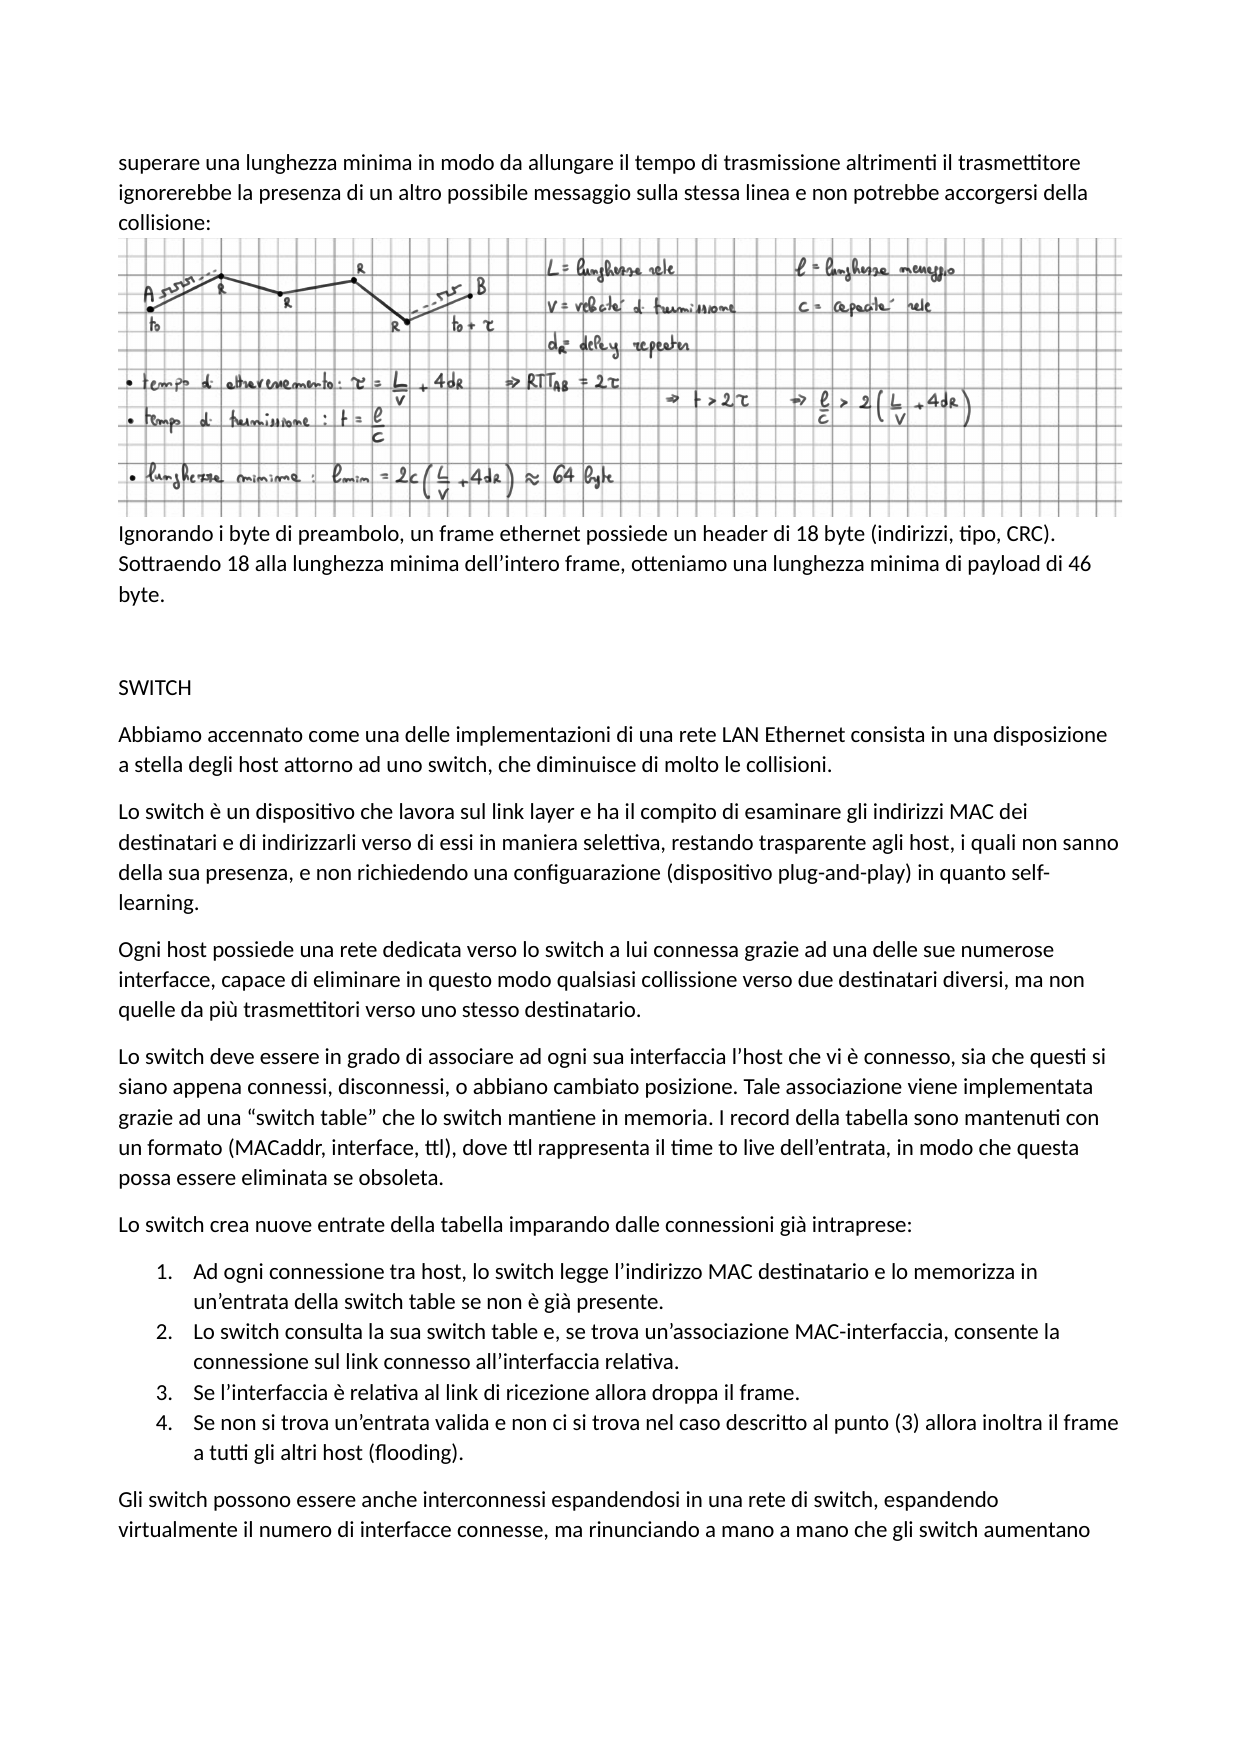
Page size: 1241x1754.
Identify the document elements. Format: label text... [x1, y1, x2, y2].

list Ad ogni connessione tra host, lo switch legge l’indirizzo MAC destinatario e lo memorizza in un’entrata della switch table se non è già presente. [156, 1257, 1122, 1315]
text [118, 1485, 1122, 1543]
text Ogni host possiede una rete dedicata verso lo switch a lui connessa grazie ad una delle sue numerose interfacce, capace di eliminare in questo modo qualsiasi collissione verso due destinatari diversi, ma non quelle da più trasmettitori verso uno stesso destinatario. [118, 935, 1122, 1023]
text Lo switch deve essere in grado di associare ad ogni sua interfaccia l’host che vi è connesso, sia che questi si siano appena connessi, disconnessi, o abbiano cambiato posizione. Tale associazione viene implementata grazie ad una “switch table” che lo switch mantiene in memoria. I record della tabella sono mantenuti con un formato (MACaddr, interface, ttl), dove ttl rappresenta il time to live dell’entrata, in modo che questa possa essere eliminata se obsoleta. [118, 1042, 1122, 1191]
list Lo switch consulta la sua switch table e, se trova un’associazione MAC-interfaccia, consente la connessione sul link connesso all’interfaccia relativa. [156, 1317, 1122, 1375]
text SWITCH [118, 673, 1122, 701]
picture [118, 238, 1123, 517]
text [118, 148, 1122, 238]
text Lo switch è un dispositivo che lavora sul link layer e ha il compito di esaminare gli indirizzi MAC dei destinatari e di indirizzarli verso di essi in maniera selettiva, restando trasparente agli host, i quali non sanno della sua presenza, e non richiedendo una configuarazione (dispositivo plug-and-play) in quanto self-learning. [118, 797, 1122, 916]
list Se l’interfaccia è relativa al link di ricezione allora droppa il frame. [156, 1378, 1122, 1406]
list Se non si trova un’entrata valida e non ci si trova nel caso descritto al punto (3) allora inoltra il frame a tutti gli altri host (flooding). [156, 1408, 1122, 1466]
text Abbiamo accennato come una delle implementazioni di una rete LAN Ethernet consista in una disposizione a stella degli host attorno ad uno switch, che diminuisce di molto le collisioni. [118, 720, 1122, 778]
text Lo switch crea nuove entrate della tabella imparando dalle connessioni già intraprese: [118, 1210, 1122, 1238]
